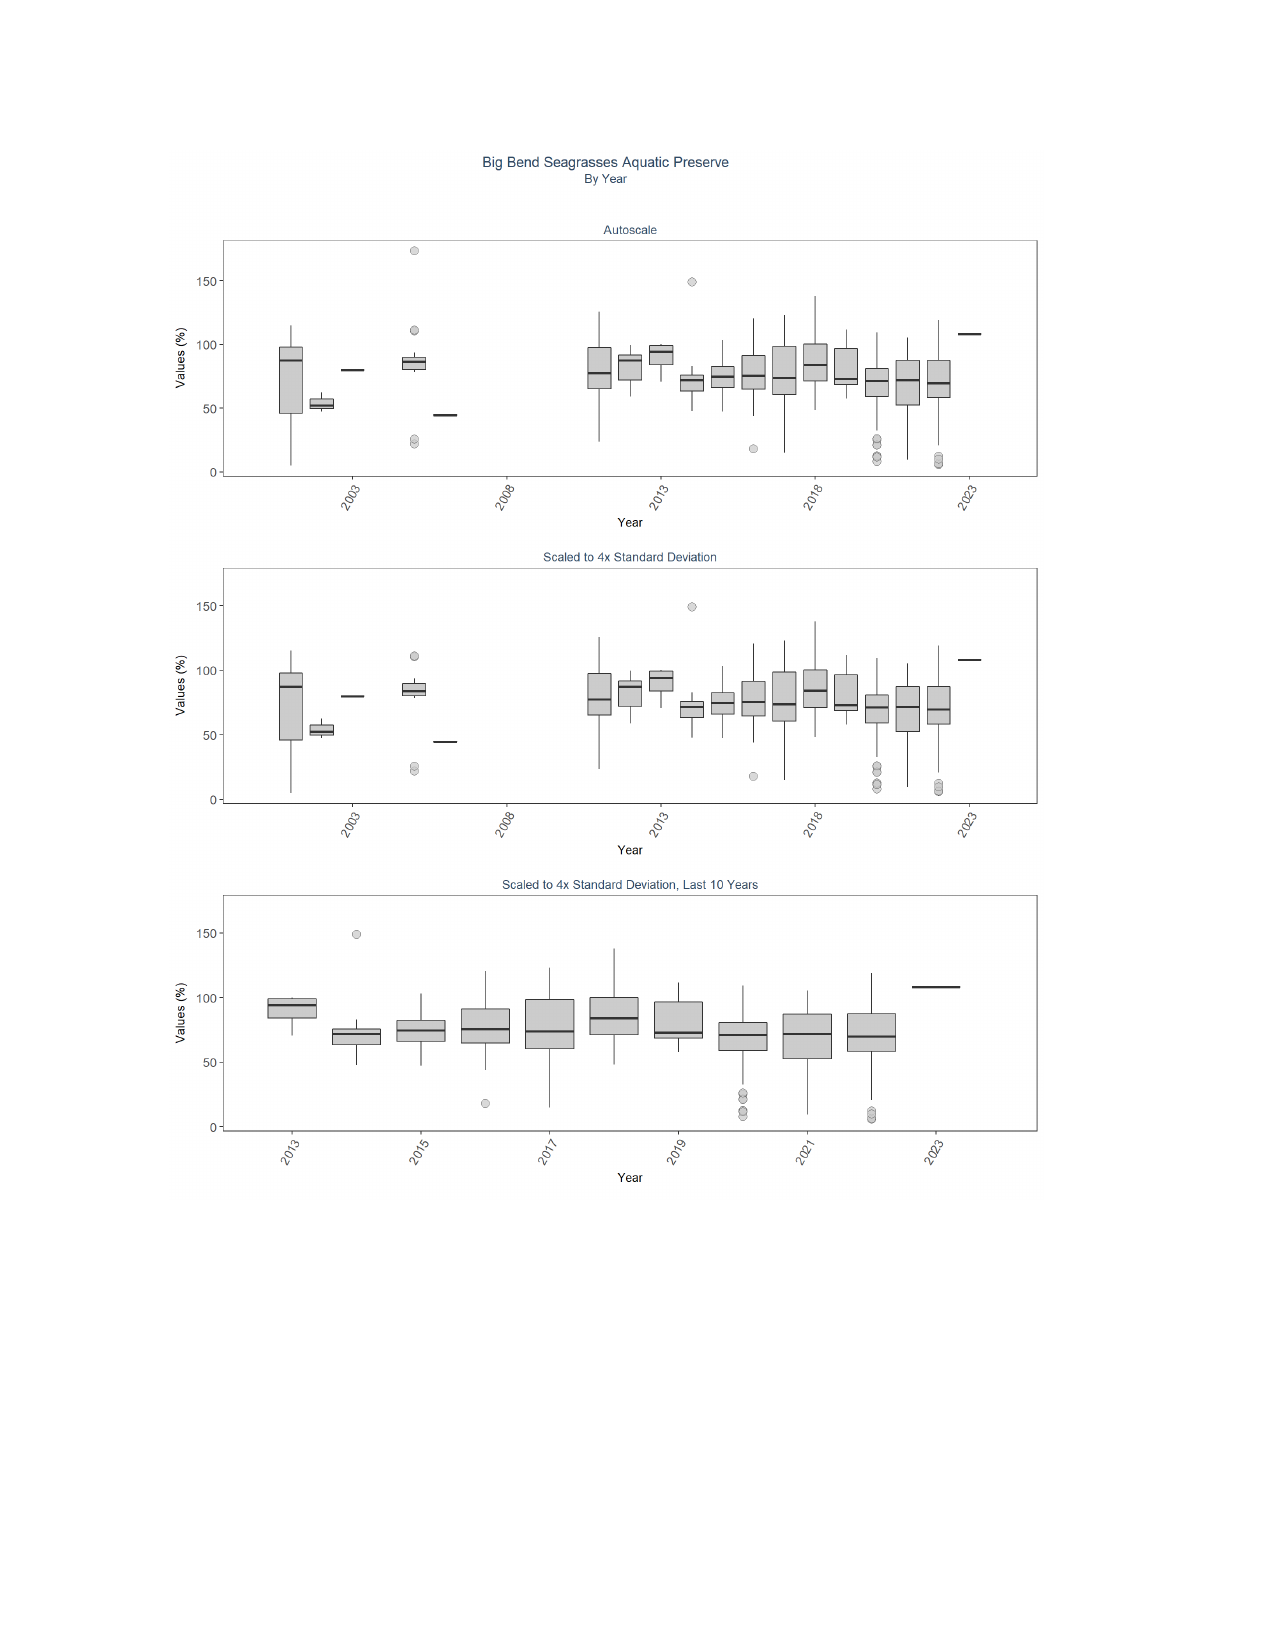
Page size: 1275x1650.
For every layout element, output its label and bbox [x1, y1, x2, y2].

picture [168, 150, 1044, 1200]
